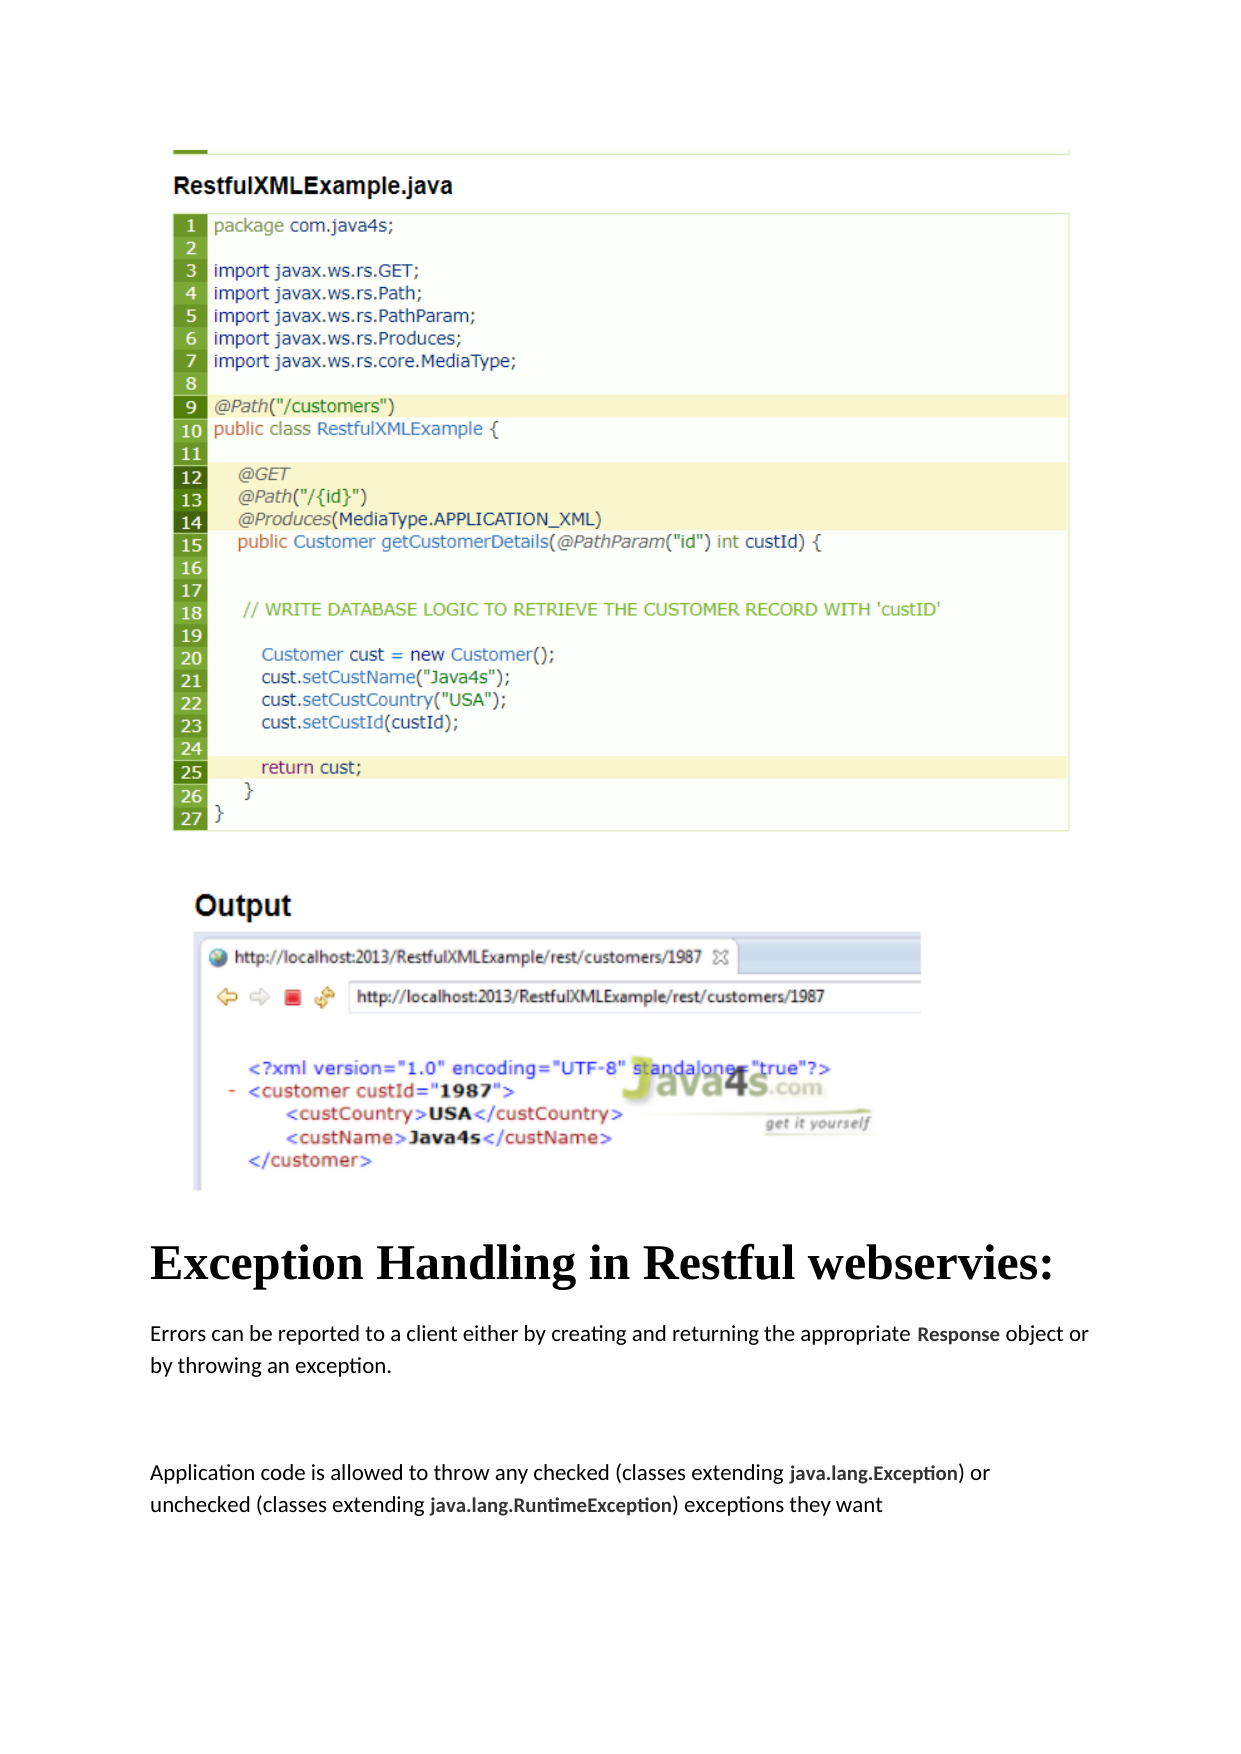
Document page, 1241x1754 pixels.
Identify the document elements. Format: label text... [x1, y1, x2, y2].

subtitle Exception Handling in Restful webservies: [150, 1233, 1090, 1290]
text Errors can be reported to a client either by creating and returning the appropriate Response object or by throwing an exception. [150, 1319, 1090, 1380]
picture [150, 863, 1014, 1200]
picture [150, 150, 1091, 839]
text Application code is allowed to throw any checked (classes extending java.lang.Exception) or unchecked (classes extending java.lang.RuntimeException) exceptions they want [150, 1458, 1090, 1518]
